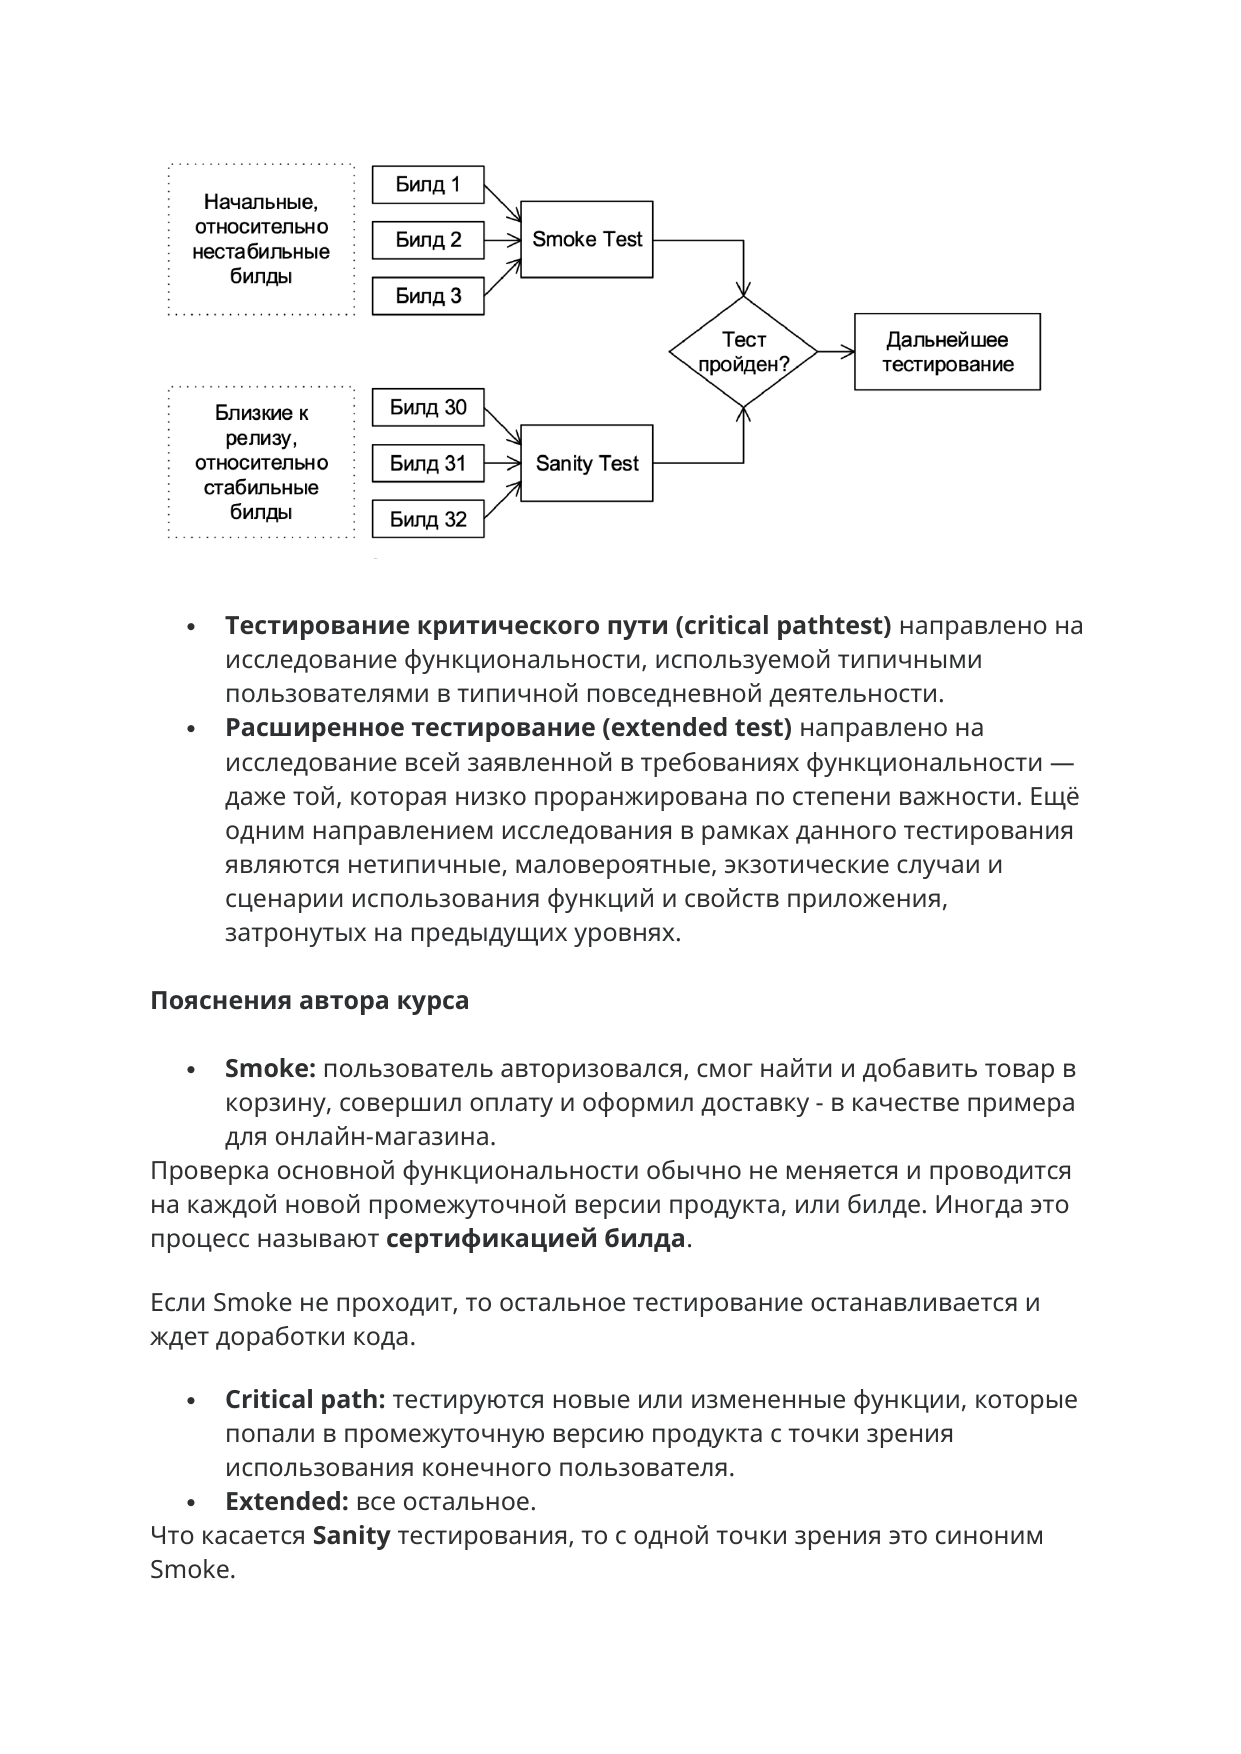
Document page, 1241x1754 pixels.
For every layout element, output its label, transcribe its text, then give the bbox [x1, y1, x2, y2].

list Тестирование критического пути (critical pathtest) направлено на исследование функциональности, используемой типичными пользователями в типичной повседневной деятельности. [187, 608, 1090, 710]
text Если Smoke не проходит, то остальное тестирование останавливается и ждет доработки кода. [150, 1284, 1090, 1352]
text Что касается Sanity тестирования, то с одной точки зрения это синоним Smoke. [150, 1518, 1090, 1586]
list Extended: все остальное. [187, 1484, 1090, 1518]
picture [150, 150, 1091, 559]
list Smoke: пользователь авторизовался, смог найти и добавить товар в корзину, совершил оплату и оформил доставку - в качестве примера для онлайн-магазина. [187, 1051, 1090, 1153]
list Critical path: тестируются новые или измененные функции, которые попали в промежуточную версию продукта с точки зрения использования конечного пользователя. [187, 1382, 1090, 1484]
text Пояснения автора курса [150, 983, 1090, 1017]
text Проверка основной функциональности обычно не меняется и проводится на каждой новой промежуточной версии продукта, или билде. Иногда это процесс называют сертификацией билда. [150, 1153, 1090, 1255]
list Расширенное тестирование (extended test) направлено на исследование всей заявленной в требованиях функциональности — даже той, которая низко проранжирована по степени важности. Ещё одним направлением исследования в рамках данного тестирования являются нетипичные, маловероятные, экзотические случаи и сценарии использования функций и свойств приложения, затронутых на предыдущих уровнях. [187, 710, 1090, 948]
